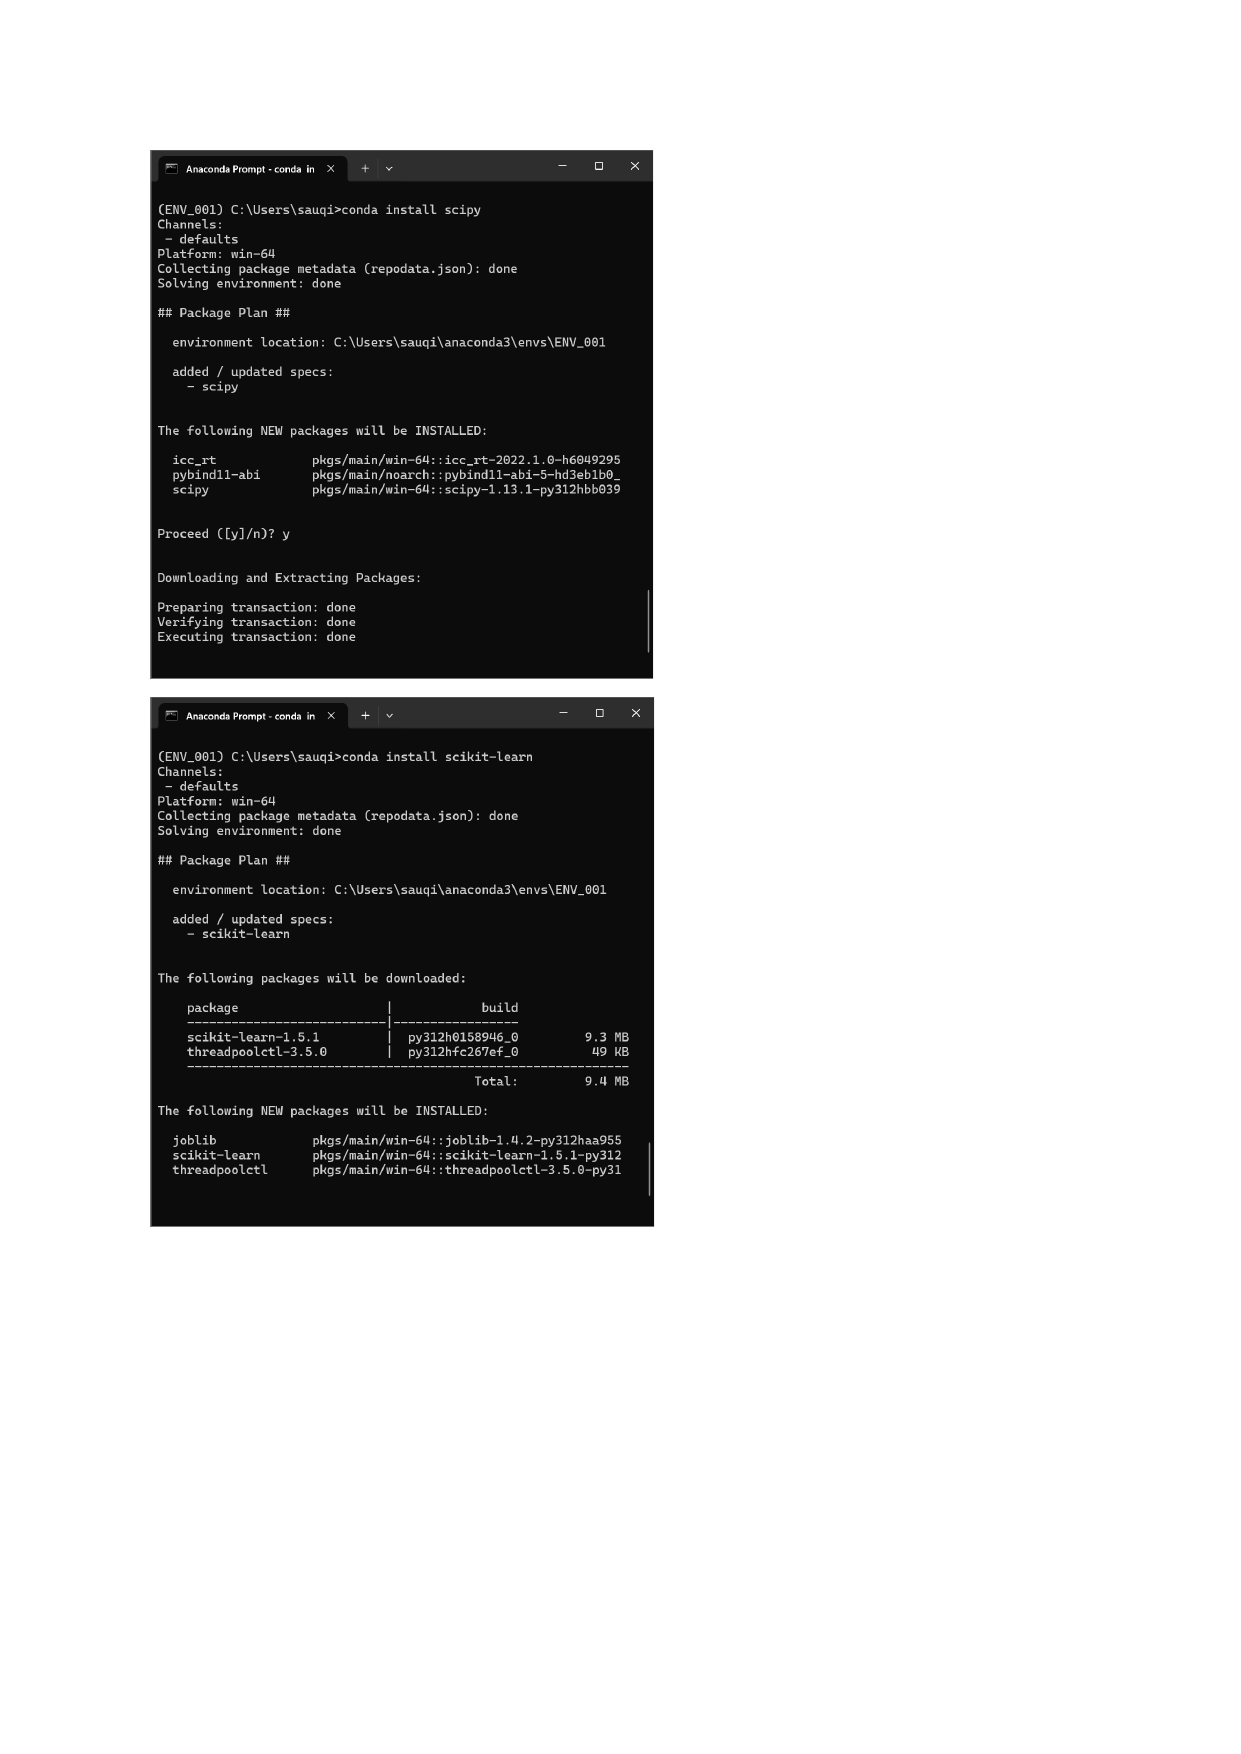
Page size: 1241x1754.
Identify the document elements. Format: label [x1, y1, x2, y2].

picture [150, 697, 655, 1227]
picture [150, 150, 654, 679]
